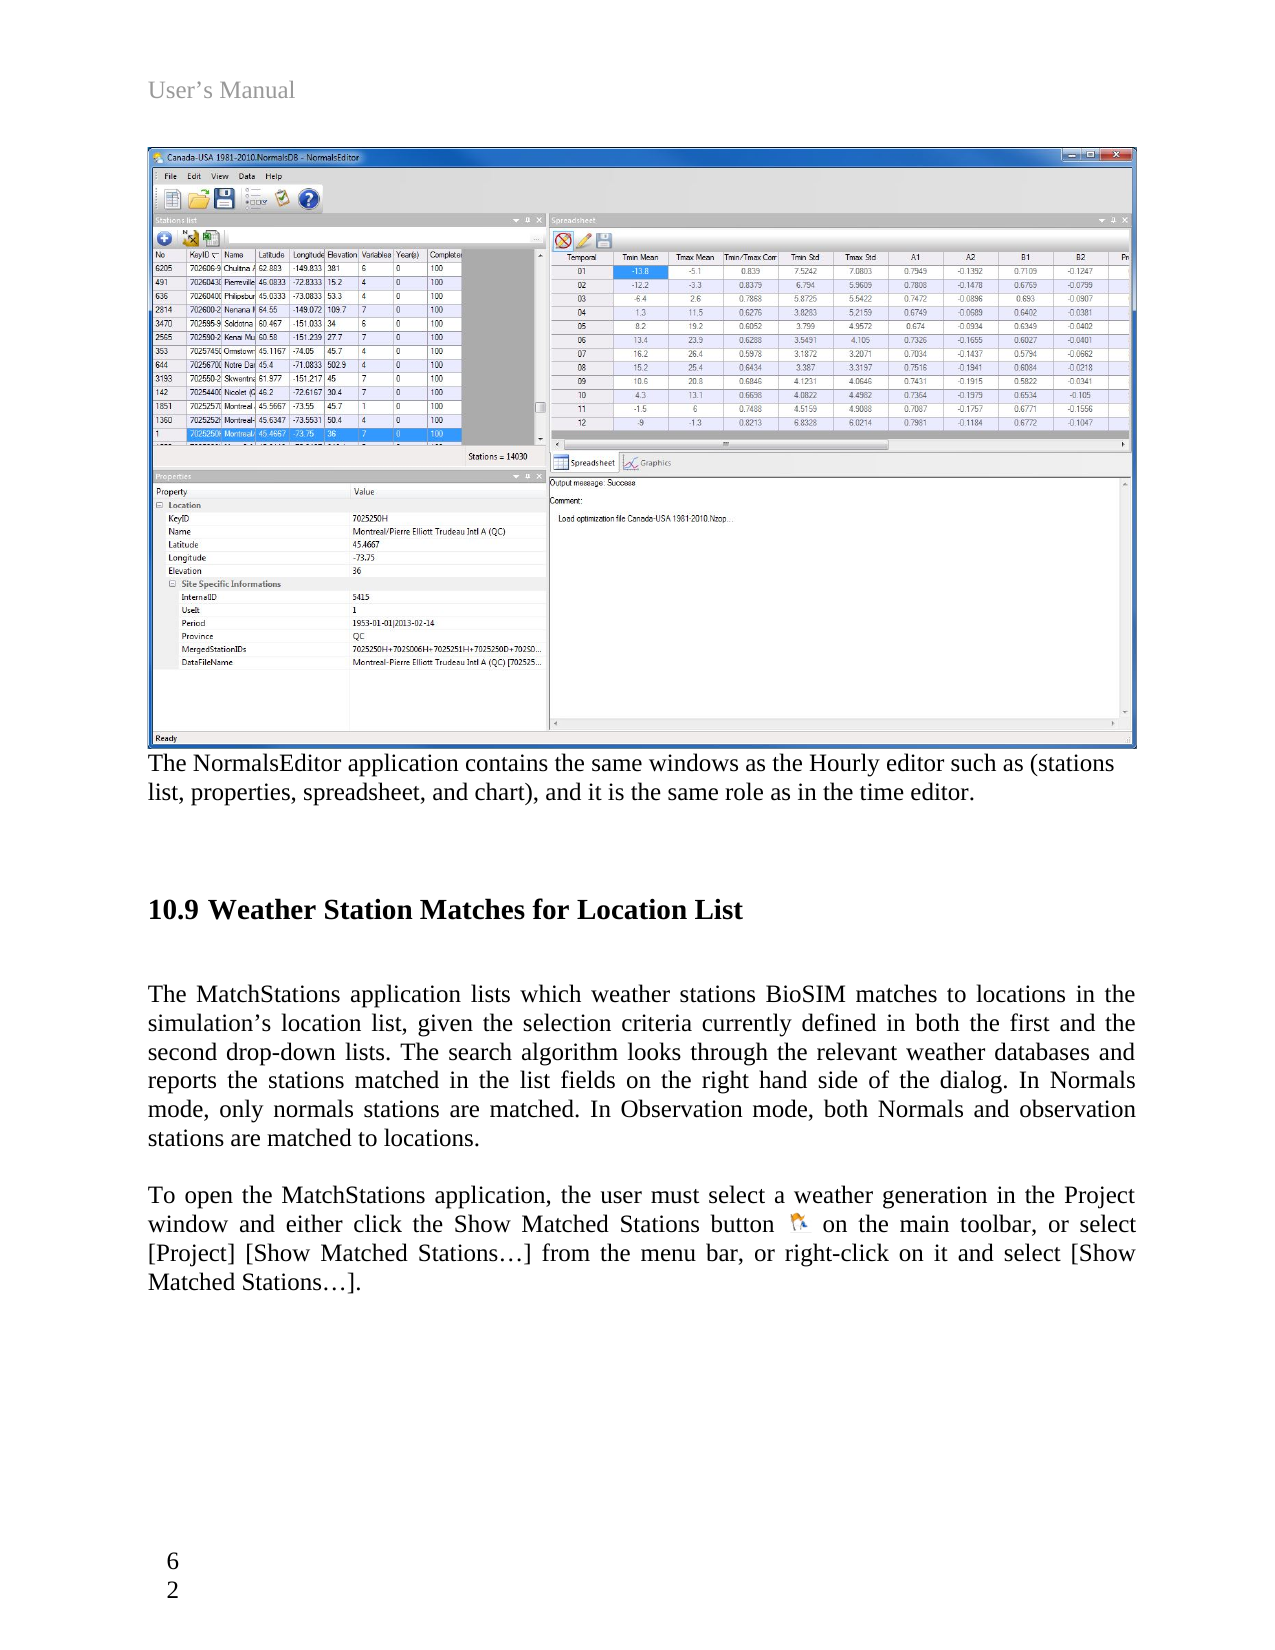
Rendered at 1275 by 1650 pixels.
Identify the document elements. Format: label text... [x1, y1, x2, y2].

picture [786, 1209, 812, 1233]
text The MatchStations application lists which weather stations BioSIM matches to locations in the simulation’s location list, given the selection criteria currently defined in both the first and the second drop-down lists. The search algorithm looks through the relevant weather databases and reports the stations matched in the list fields on the right hand side of the dialog. In Normals mode, only normals stations are matched. In Observation mode, both Normals and observation stations are matched to locations. [148, 979, 1137, 1152]
text To open the MatchStations application, the user must select a weather generation in the Project window and either click the Show Matched Stations button on the main toolbar, or select [Project] [Show Matched Stations…] from the menu bar, or right-click on it and select [Show Matched Stations…]. [148, 1180, 1137, 1295]
picture [147, 147, 1137, 749]
text The NormalsEditor application contains the same windows as the Hourly editor such as (stations list, properties, spreadsheet, and chart), and it is the same role as in the time editor. [148, 749, 1137, 806]
subtitle Weather Station Matches for Location List [148, 892, 1137, 925]
